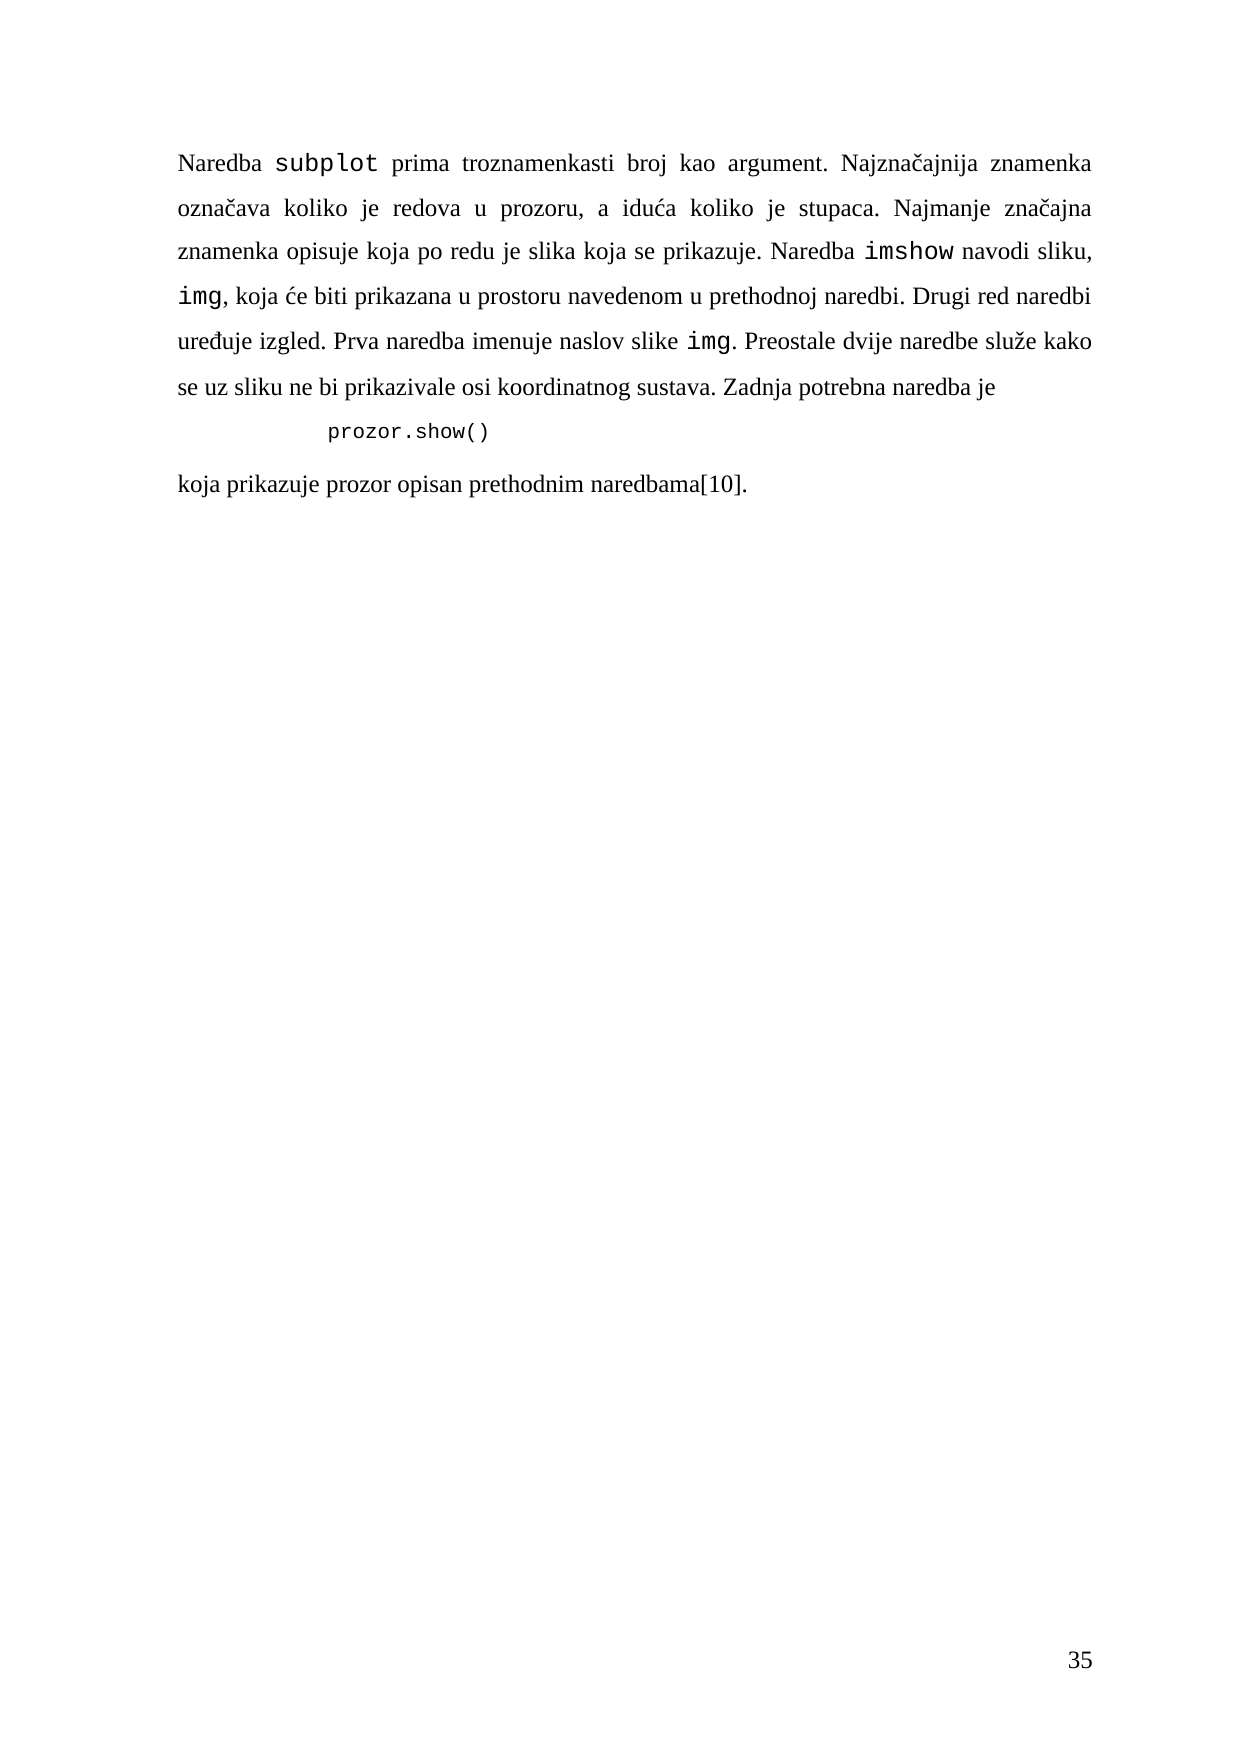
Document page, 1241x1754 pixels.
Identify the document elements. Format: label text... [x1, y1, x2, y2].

text Naredba subplot prima troznamenkasti broj kao argument. Najznačajnija znamenka označava koliko je redova u prozoru, a iduća koliko je stupaca. Najmanje značajna znamenka opisuje koja po redu je slika koja se prikazuje. Naredba imshow navodi sliku, img, koja će biti prikazana u prostoru navedenom u prethodnoj naredbi. Drugi red naredbi uređuje izgled. Prva naredba imenuje naslov slike img. Preostale dvije naredbe služe kako se uz sliku ne bi prikazivale osi koordinatnog sustava. Zadnja potrebna naredba je [177, 148, 1092, 400]
text koja prikazuje prozor opisan prethodnim naredbama[10]. [177, 469, 1092, 498]
text prozor.show() [327, 421, 1092, 445]
